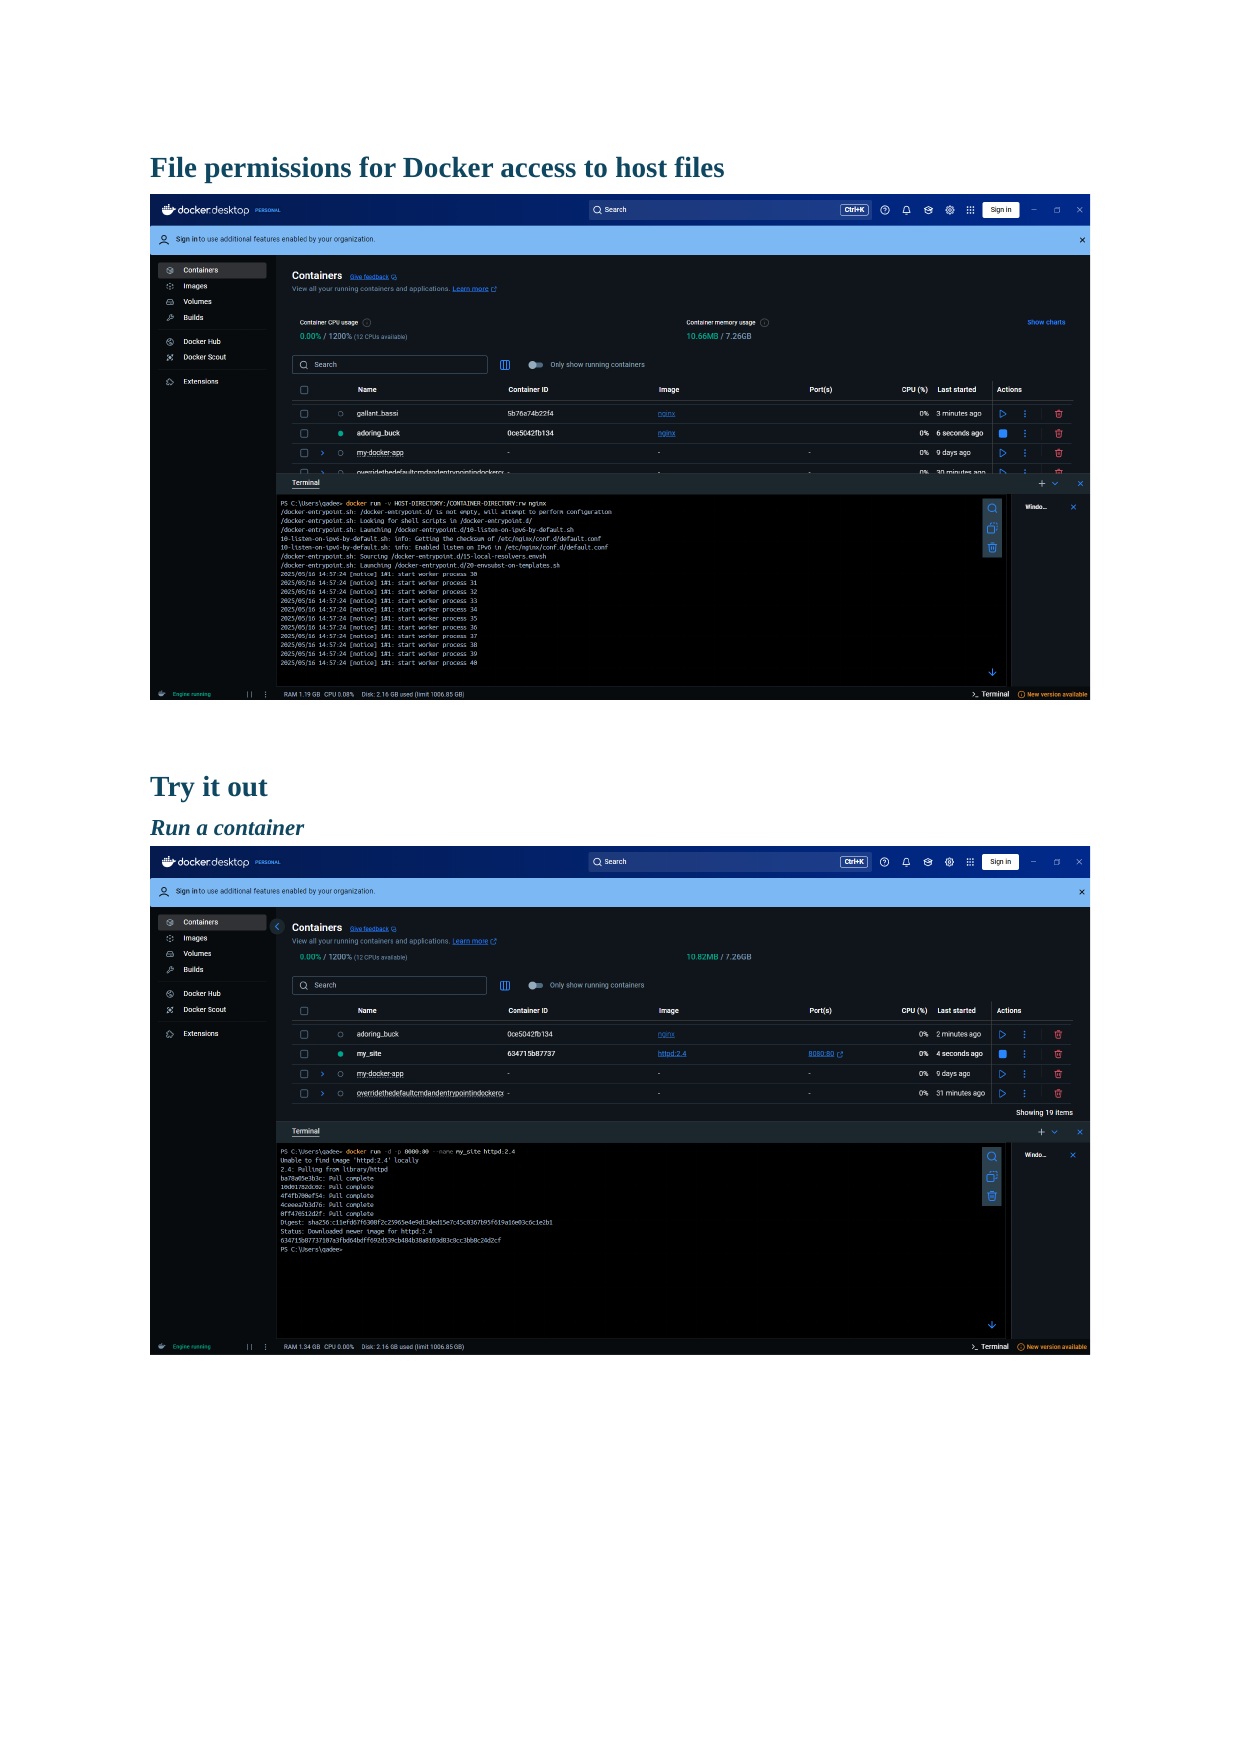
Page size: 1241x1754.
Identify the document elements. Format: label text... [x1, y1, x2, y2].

subtitle File permissions for Docker access to host files [150, 150, 1090, 183]
picture [150, 194, 1091, 700]
picture [150, 846, 1091, 1355]
subtitle Run a container [150, 814, 1090, 840]
subtitle Try it out [150, 769, 1090, 803]
